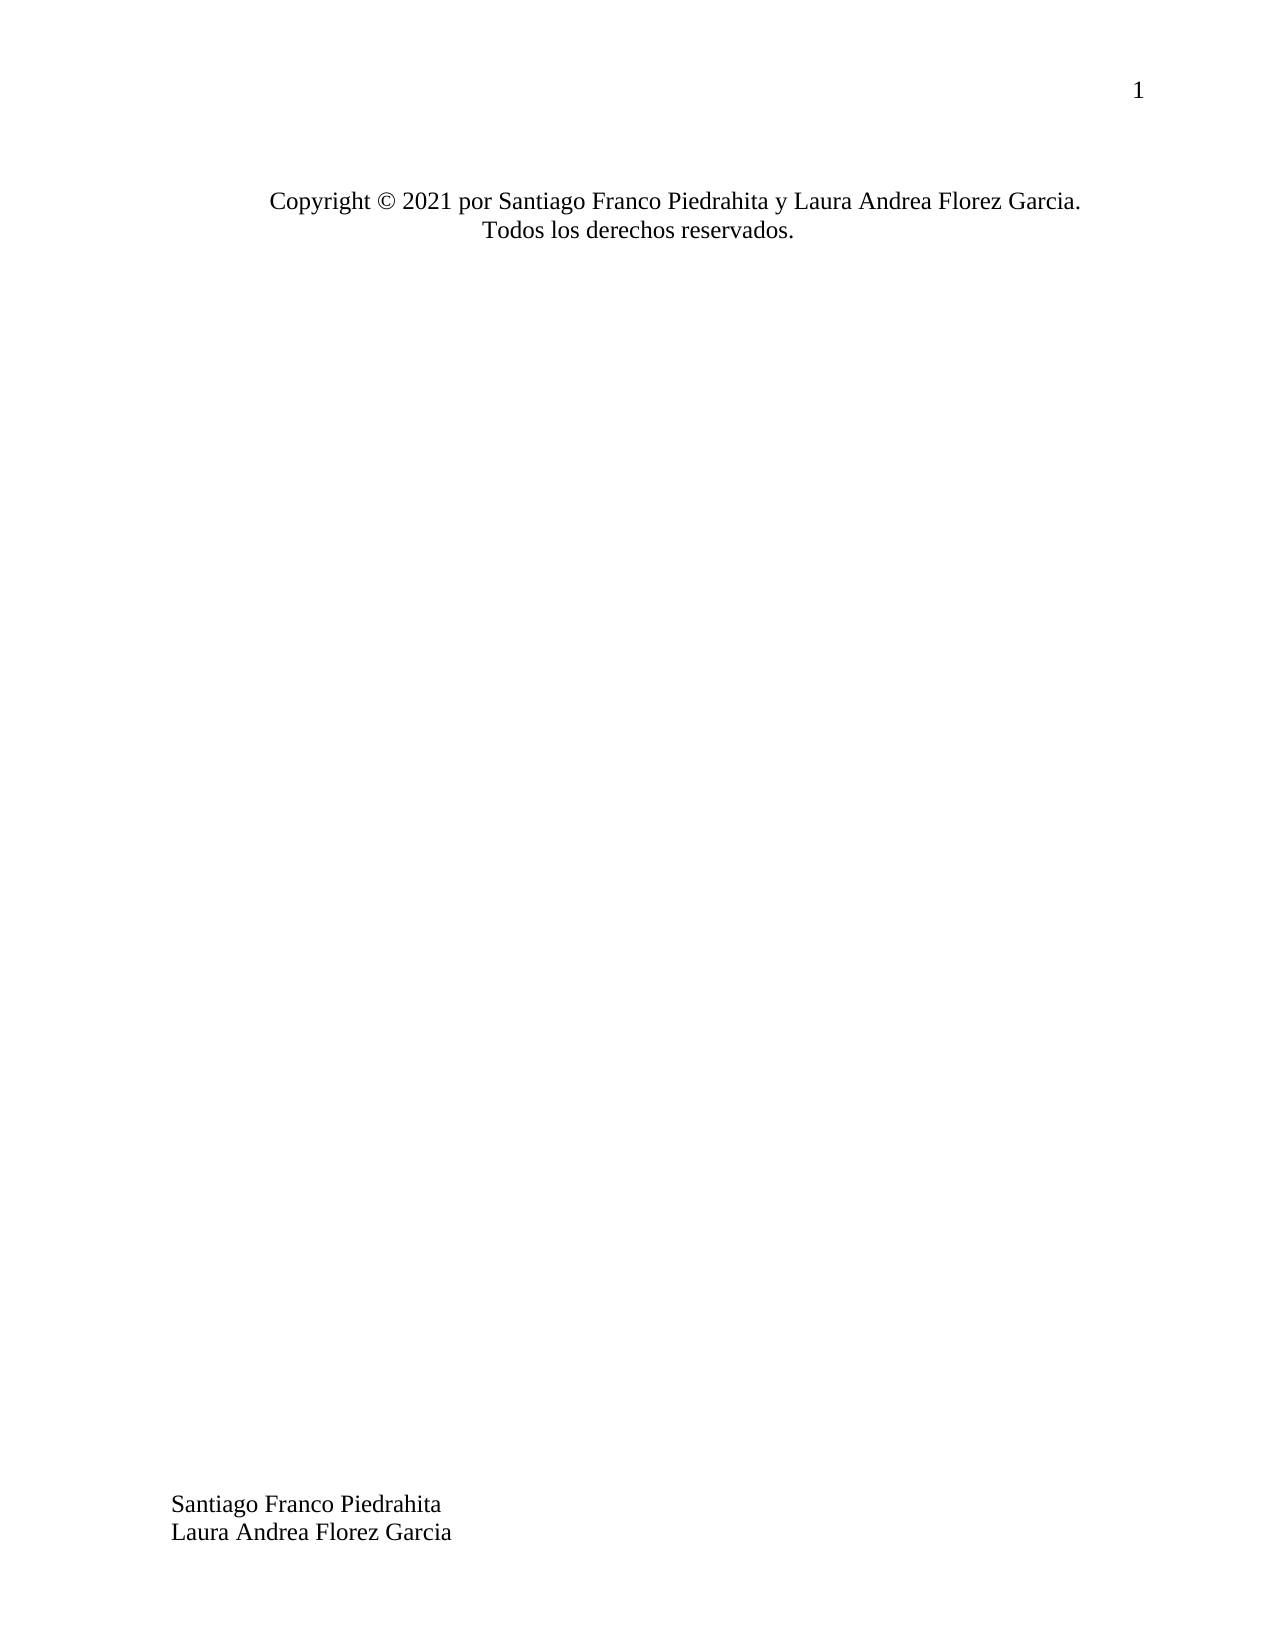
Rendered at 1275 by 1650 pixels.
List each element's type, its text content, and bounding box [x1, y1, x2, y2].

text Copyright © 2021 por Santiago Franco Piedrahita y Laura Andrea Florez Garcia. Todos los derechos reservados. [269, 186, 1088, 244]
